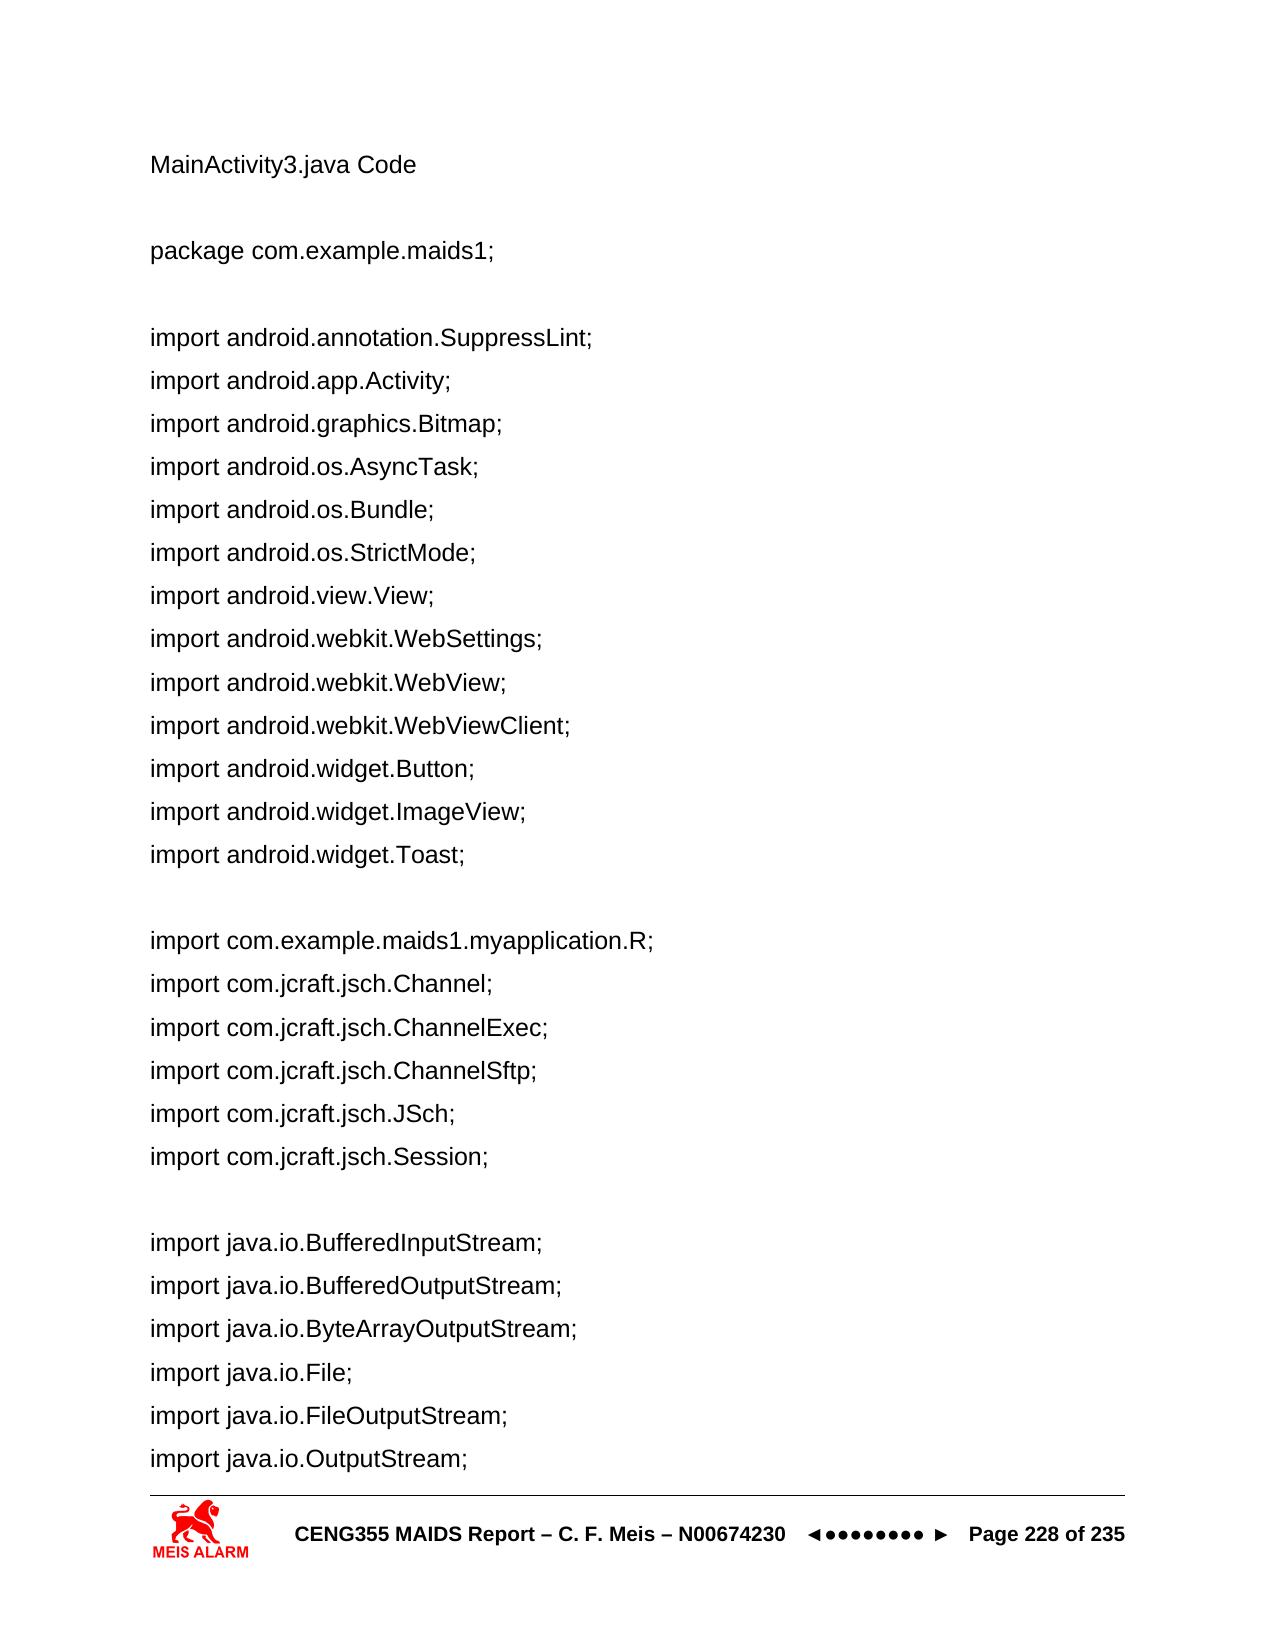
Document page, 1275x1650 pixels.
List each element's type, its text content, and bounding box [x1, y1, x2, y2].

text import com.jcraft.jsch.ChannelSftp; [150, 1056, 1125, 1084]
text import android.os.Bundle; [150, 495, 1125, 524]
text import com.jcraft.jsch.JSch; [150, 1099, 1125, 1127]
text package com.example.maids1; [150, 236, 1125, 265]
text import android.webkit.WebViewClient; [150, 711, 1125, 739]
text import com.jcraft.jsch.Session; [150, 1142, 1125, 1171]
text import android.widget.ImageView; [150, 797, 1125, 826]
text import com.jcraft.jsch.ChannelExec; [150, 1012, 1125, 1041]
text import android.os.StrictMode; [150, 538, 1125, 567]
text import android.os.AsyncTask; [150, 452, 1125, 481]
text import android.widget.Button; [150, 754, 1125, 782]
text import android.annotation.SuppressLint; [150, 322, 1125, 351]
text import com.jcraft.jsch.Channel; [150, 969, 1125, 998]
text import android.widget.Toast; [150, 840, 1125, 869]
text import android.graphics.Bitmap; [150, 409, 1125, 437]
text import android.webkit.WebSettings; [150, 624, 1125, 653]
text import java.io.BufferedOutputStream; [150, 1271, 1125, 1300]
text import java.io.OutputStream; [150, 1444, 1125, 1472]
text import java.io.File; [150, 1357, 1125, 1386]
picture [150, 1498, 253, 1561]
text import java.io.ByteArrayOutputStream; [150, 1314, 1125, 1343]
text import java.io.BufferedInputStream; [150, 1228, 1125, 1257]
text import java.io.FileOutputStream; [150, 1401, 1125, 1429]
text import android.webkit.WebView; [150, 667, 1125, 696]
text import com.example.maids1.myapplication.R; [150, 926, 1125, 955]
text MainActivity3.java Code [150, 150, 1125, 179]
text import android.app.Activity; [150, 366, 1125, 394]
text import android.view.View; [150, 581, 1125, 610]
